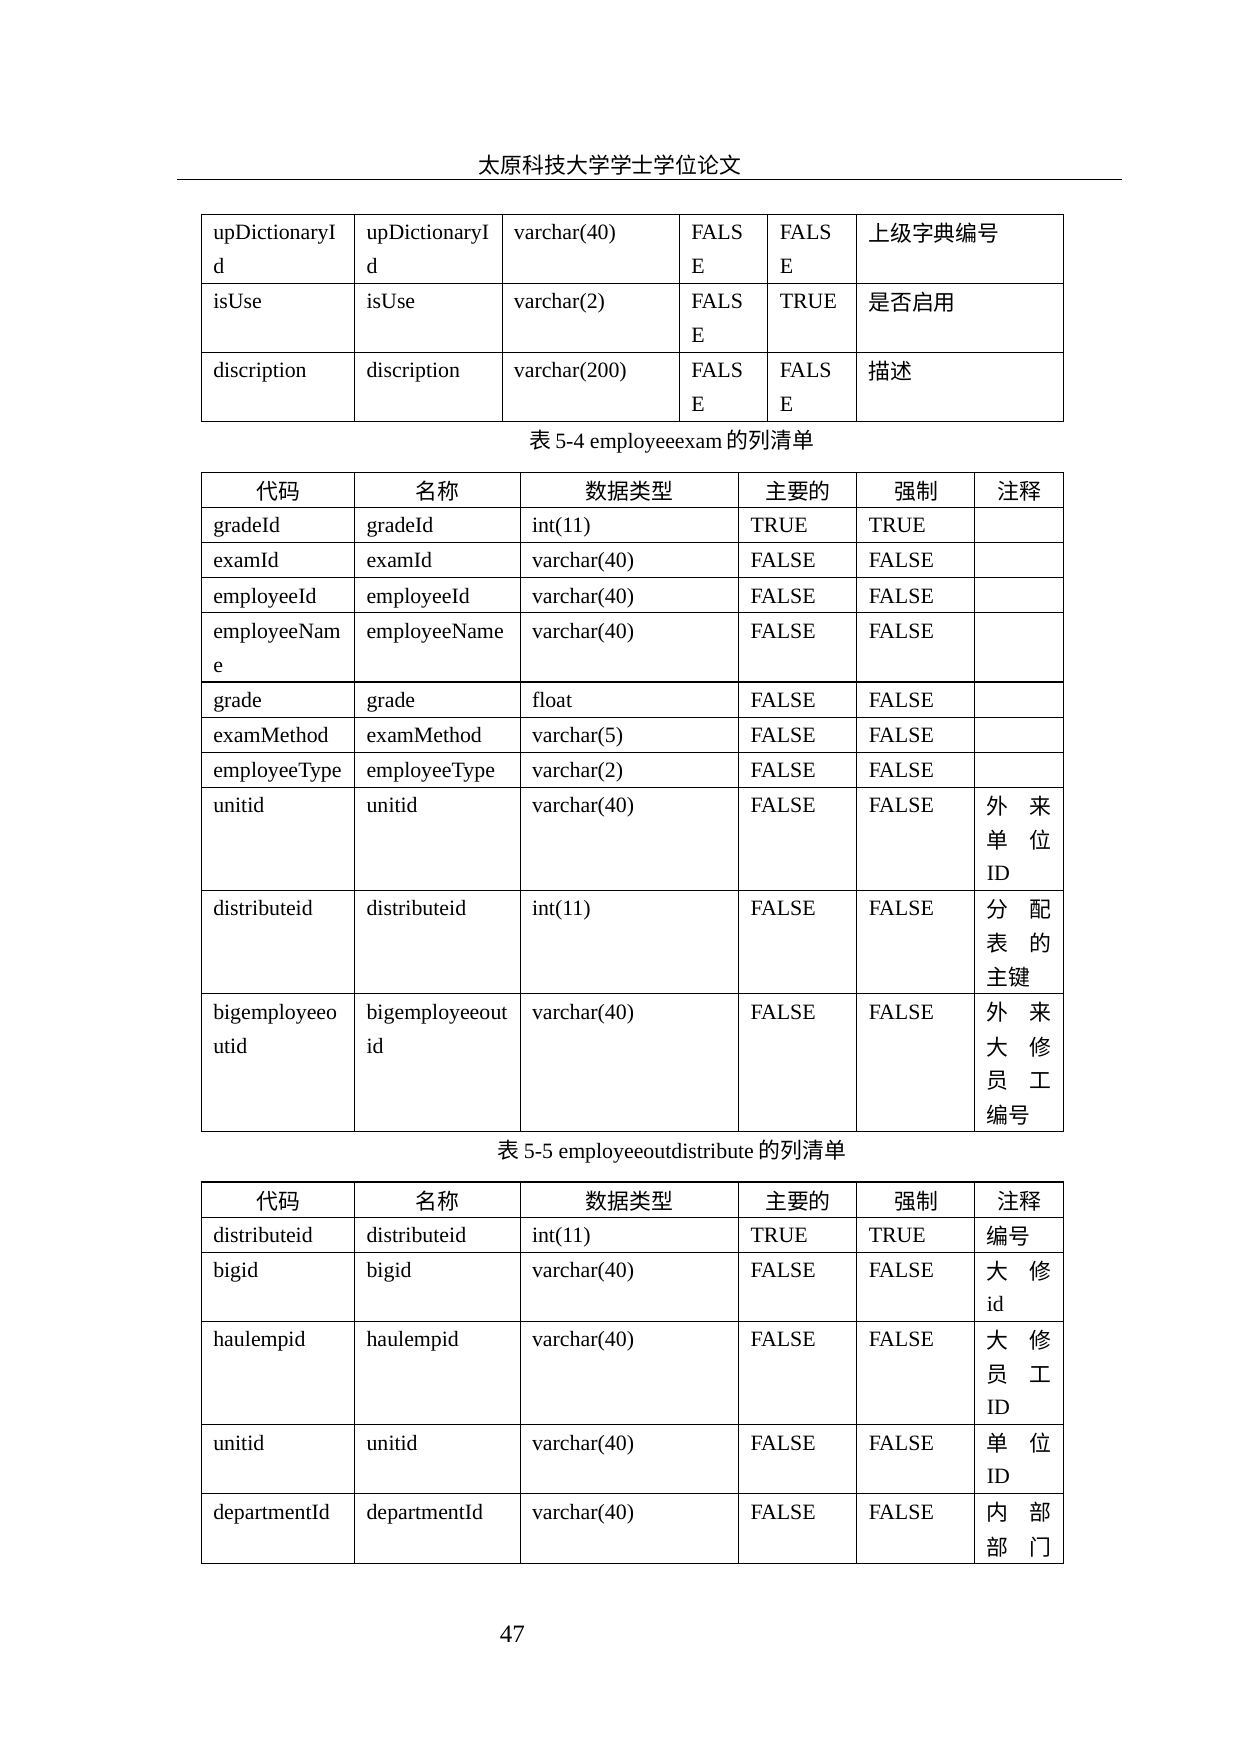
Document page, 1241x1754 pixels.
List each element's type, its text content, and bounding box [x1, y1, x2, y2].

table_cell FALSE [739, 613, 856, 681]
table_cell varchar(40) [521, 578, 738, 612]
table_cell distributeid [202, 891, 354, 993]
table_cell 外来大修员工编号 [975, 994, 1063, 1131]
table_cell FALSE [680, 215, 767, 283]
table_cell examMethod [202, 718, 354, 752]
table_cell varchar(2) [521, 753, 738, 787]
table_cell varchar(40) [521, 613, 738, 681]
table_header 注释 [975, 1183, 1063, 1217]
table_cell varchar(40) [521, 788, 738, 890]
table_cell 内部部门ID [975, 1494, 1063, 1562]
table_cell FALSE [739, 788, 856, 890]
table_cell TRUE [768, 284, 856, 352]
table_cell FALSE [857, 1494, 974, 1562]
table_cell bigemployeeoutid [202, 994, 354, 1131]
table_cell varchar(200) [503, 353, 679, 421]
table_cell TRUE [739, 508, 856, 542]
table_cell FALSE [739, 1253, 856, 1321]
table_cell employeeName [355, 613, 520, 681]
table_cell TRUE [857, 1218, 974, 1252]
table_cell unitid [202, 1425, 354, 1493]
table_cell varchar(40) [521, 1322, 738, 1424]
table_cell [975, 613, 1063, 681]
table_header 名称 [355, 1183, 520, 1217]
table_header 强制 [857, 1183, 974, 1217]
table_cell isUse [202, 284, 354, 352]
table_cell varchar(2) [503, 284, 679, 352]
table_cell examId [355, 543, 520, 577]
table_cell FALSE [857, 613, 974, 681]
table_cell employeeId [355, 578, 520, 612]
table_cell int(11) [521, 1218, 738, 1252]
table_cell employeeName [202, 613, 354, 681]
table_cell FALSE [857, 543, 974, 577]
table_cell grade [202, 683, 354, 717]
table_header 名称 [355, 473, 520, 507]
table_cell varchar(40) [521, 1494, 738, 1562]
table_cell FALSE [739, 718, 856, 752]
table_cell [975, 718, 1063, 752]
table_cell unitid [355, 788, 520, 890]
table_cell distributeid [355, 891, 520, 993]
table_cell 大修id [975, 1253, 1063, 1321]
table_cell unitid [355, 1425, 520, 1493]
table_cell 分配表的主键 [975, 891, 1063, 993]
table_cell varchar(40) [503, 215, 679, 283]
table_cell FALSE [739, 994, 856, 1131]
table_header 主要的 [739, 1183, 856, 1217]
table_cell bigid [355, 1253, 520, 1321]
table_cell FALSE [857, 718, 974, 752]
table_cell 描述 [857, 353, 1063, 421]
table_cell [975, 578, 1063, 612]
table_cell int(11) [521, 891, 738, 993]
table_cell departmentId [355, 1494, 520, 1562]
table_cell FALSE [739, 1322, 856, 1424]
table_cell varchar(40) [521, 1425, 738, 1493]
table_cell upDictionaryId [355, 215, 502, 283]
table_cell varchar(40) [521, 543, 738, 577]
table_header 强制 [857, 473, 974, 507]
table_cell departmentId [202, 1494, 354, 1562]
table_cell FALSE [739, 578, 856, 612]
table_cell 是否启用 [857, 284, 1063, 352]
table_cell FALSE [739, 683, 856, 717]
table_cell TRUE [857, 508, 974, 542]
table_cell FALSE [768, 215, 856, 283]
table_cell [975, 683, 1063, 717]
table_cell FALSE [739, 891, 856, 993]
table_cell FALSE [680, 284, 767, 352]
table_cell discription [355, 353, 502, 421]
table_cell varchar(5) [521, 718, 738, 752]
table_cell 外来单位ID [975, 788, 1063, 890]
table_cell 上级字典编号 [857, 215, 1063, 283]
table_cell gradeId [202, 508, 354, 542]
table_cell distributeid [355, 1218, 520, 1252]
table_cell FALSE [739, 1425, 856, 1493]
text 表5-5 employeeoutdistribute的列清单 [177, 1132, 1122, 1166]
table_cell discription [202, 353, 354, 421]
table_cell isUse [355, 284, 502, 352]
table_cell TRUE [739, 1218, 856, 1252]
table_header 数据类型 [521, 473, 738, 507]
table_cell FALSE [857, 994, 974, 1131]
table_cell FALSE [857, 891, 974, 993]
table_cell examId [202, 543, 354, 577]
table_cell FALSE [857, 1322, 974, 1424]
table_cell FALSE [857, 578, 974, 612]
table_cell gradeId [355, 508, 520, 542]
table_cell haulempid [355, 1322, 520, 1424]
table_cell [975, 543, 1063, 577]
table_cell FALSE [857, 753, 974, 787]
table_cell FALSE [739, 1494, 856, 1562]
table_cell FALSE [857, 788, 974, 890]
table_cell upDictionaryId [202, 215, 354, 283]
table_cell FALSE [768, 353, 856, 421]
table_cell employeeId [202, 578, 354, 612]
table_cell varchar(40) [521, 1253, 738, 1321]
table_cell FALSE [857, 683, 974, 717]
table_cell FALSE [739, 753, 856, 787]
table_cell distributeid [202, 1218, 354, 1252]
table_header 代码 [202, 473, 354, 507]
table_cell varchar(40) [521, 994, 738, 1131]
table_cell grade [355, 683, 520, 717]
table_cell FALSE [739, 543, 856, 577]
table_cell 单位ID [975, 1425, 1063, 1493]
table_cell [975, 753, 1063, 787]
table_cell int(11) [521, 508, 738, 542]
table_header 注释 [975, 473, 1063, 507]
table_cell 编号 [975, 1218, 1063, 1252]
table_cell haulempid [202, 1322, 354, 1424]
table_cell bigemployeeoutid [355, 994, 520, 1131]
table_cell 大修员工ID [975, 1322, 1063, 1424]
text 表5-4 employeeexam的列清单 [177, 422, 1122, 456]
table_header 主要的 [739, 473, 856, 507]
table_cell employeeType [355, 753, 520, 787]
table_cell FALSE [680, 353, 767, 421]
table_header 数据类型 [521, 1183, 738, 1217]
table_cell bigid [202, 1253, 354, 1321]
table_cell [975, 508, 1063, 542]
table_cell employeeType [202, 753, 354, 787]
table_cell FALSE [857, 1425, 974, 1493]
table_cell examMethod [355, 718, 520, 752]
table_cell float [521, 683, 738, 717]
table_cell unitid [202, 788, 354, 890]
table_header 代码 [202, 1183, 354, 1217]
table_cell FALSE [857, 1253, 974, 1321]
